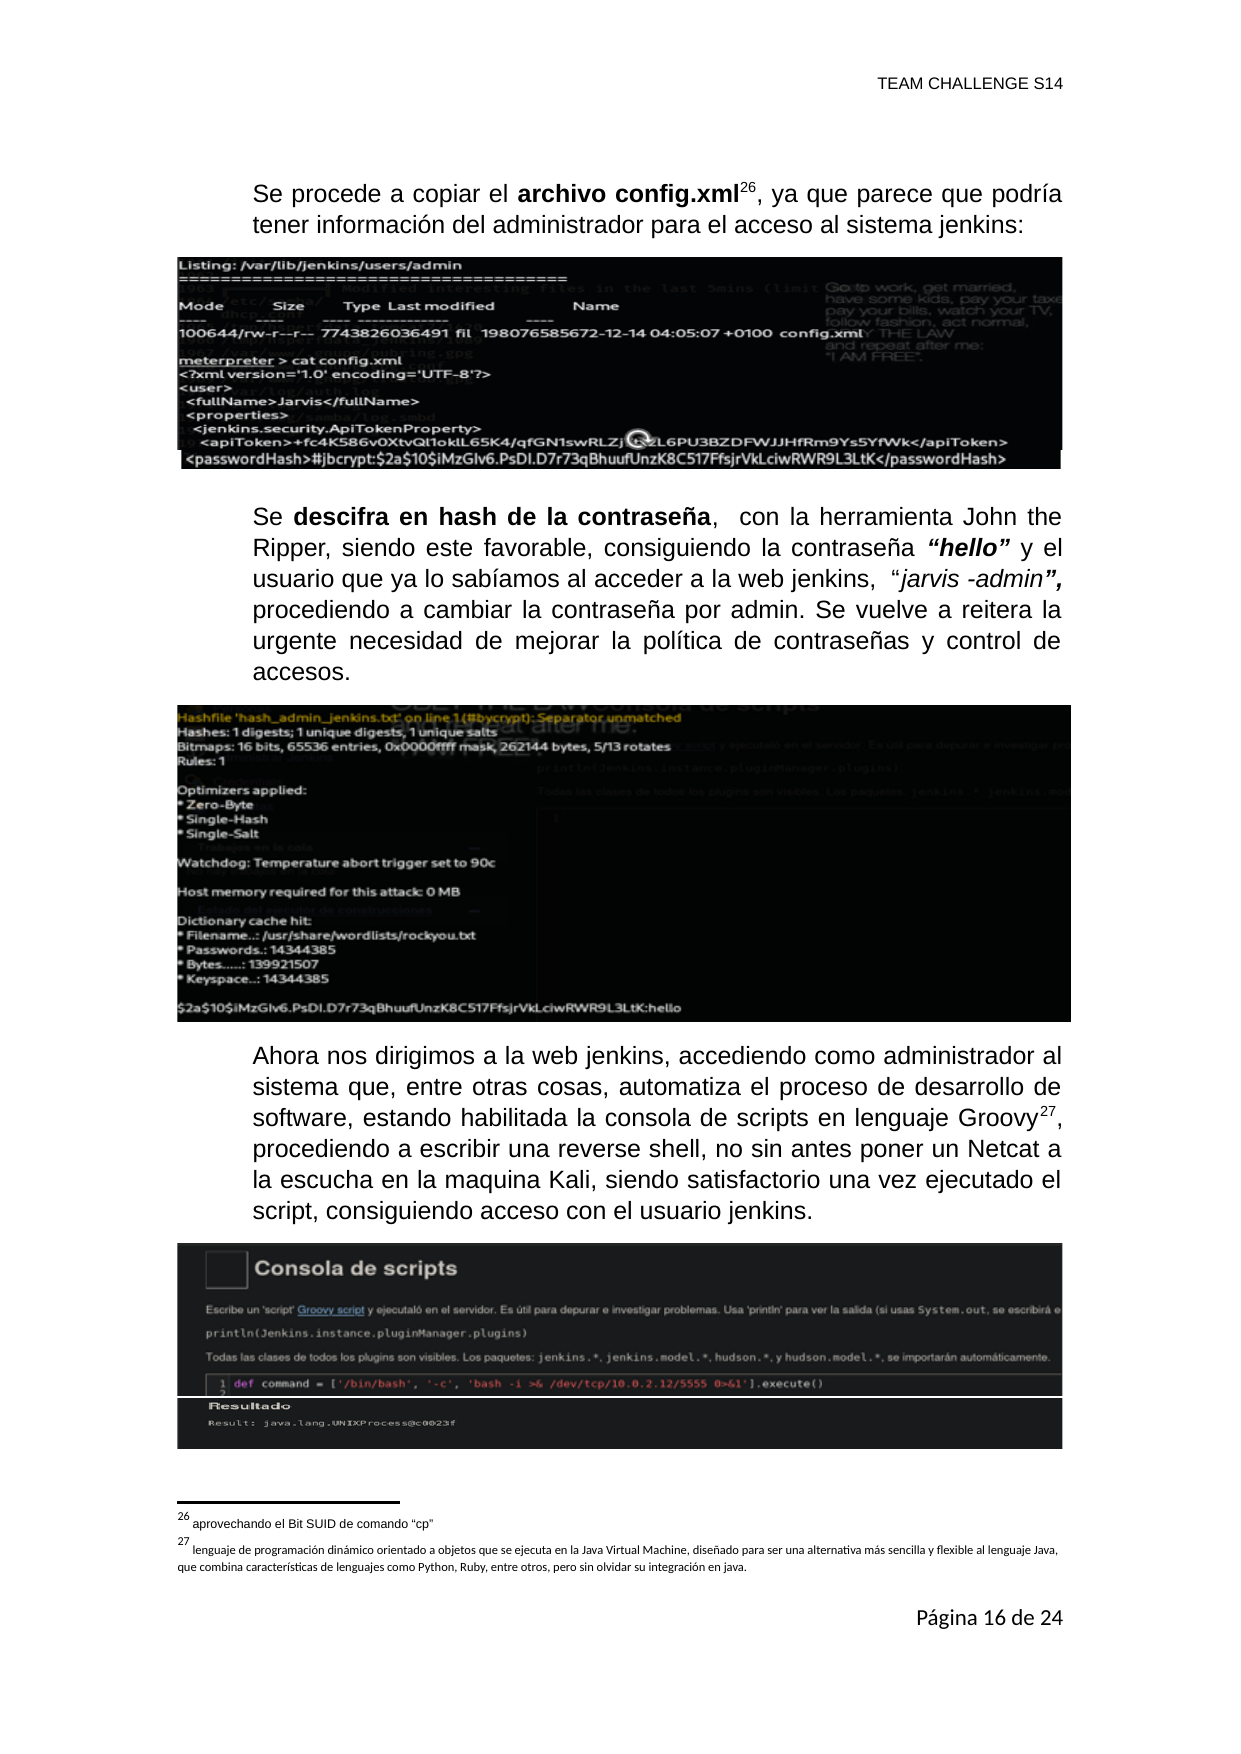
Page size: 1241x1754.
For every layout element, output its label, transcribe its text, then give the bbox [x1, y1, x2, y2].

picture [177, 257, 1063, 469]
list Se descifra en hash de la contraseña, con la herramienta John the Ripper, siendo este favorable, consiguiendo la contraseña “hello” y el usuario que ya lo sabíamos al acceder a la web jenkins, “jarvis -admin”, procediendo a cambiar la contraseña por admin. Se vuelve a reitera la urgente necesidad de mejorar la política de contraseñas y control de accesos. [252, 502, 1063, 686]
list Se procede a copiar el archivo config.xml, ya que parece que podría tener información del administrador para el acceso al sistema jenkins: [252, 179, 1063, 238]
picture [177, 1243, 1063, 1396]
picture [177, 705, 1071, 1022]
list Ahora nos dirigimos a la web jenkins, accediendo como administrador al sistema que, entre otras cosas, automatiza el proceso de desarrollo de software, estando habilitada la consola de scripts en lenguaje Groovy, procediendo a escribir una reverse shell, no sin antes poner un Netcat a la escucha en la maquina Kali, siendo satisfactorio una vez ejecutado el script, consiguiendo acceso con el usuario jenkins. [252, 1041, 1063, 1225]
picture [177, 1398, 1063, 1449]
